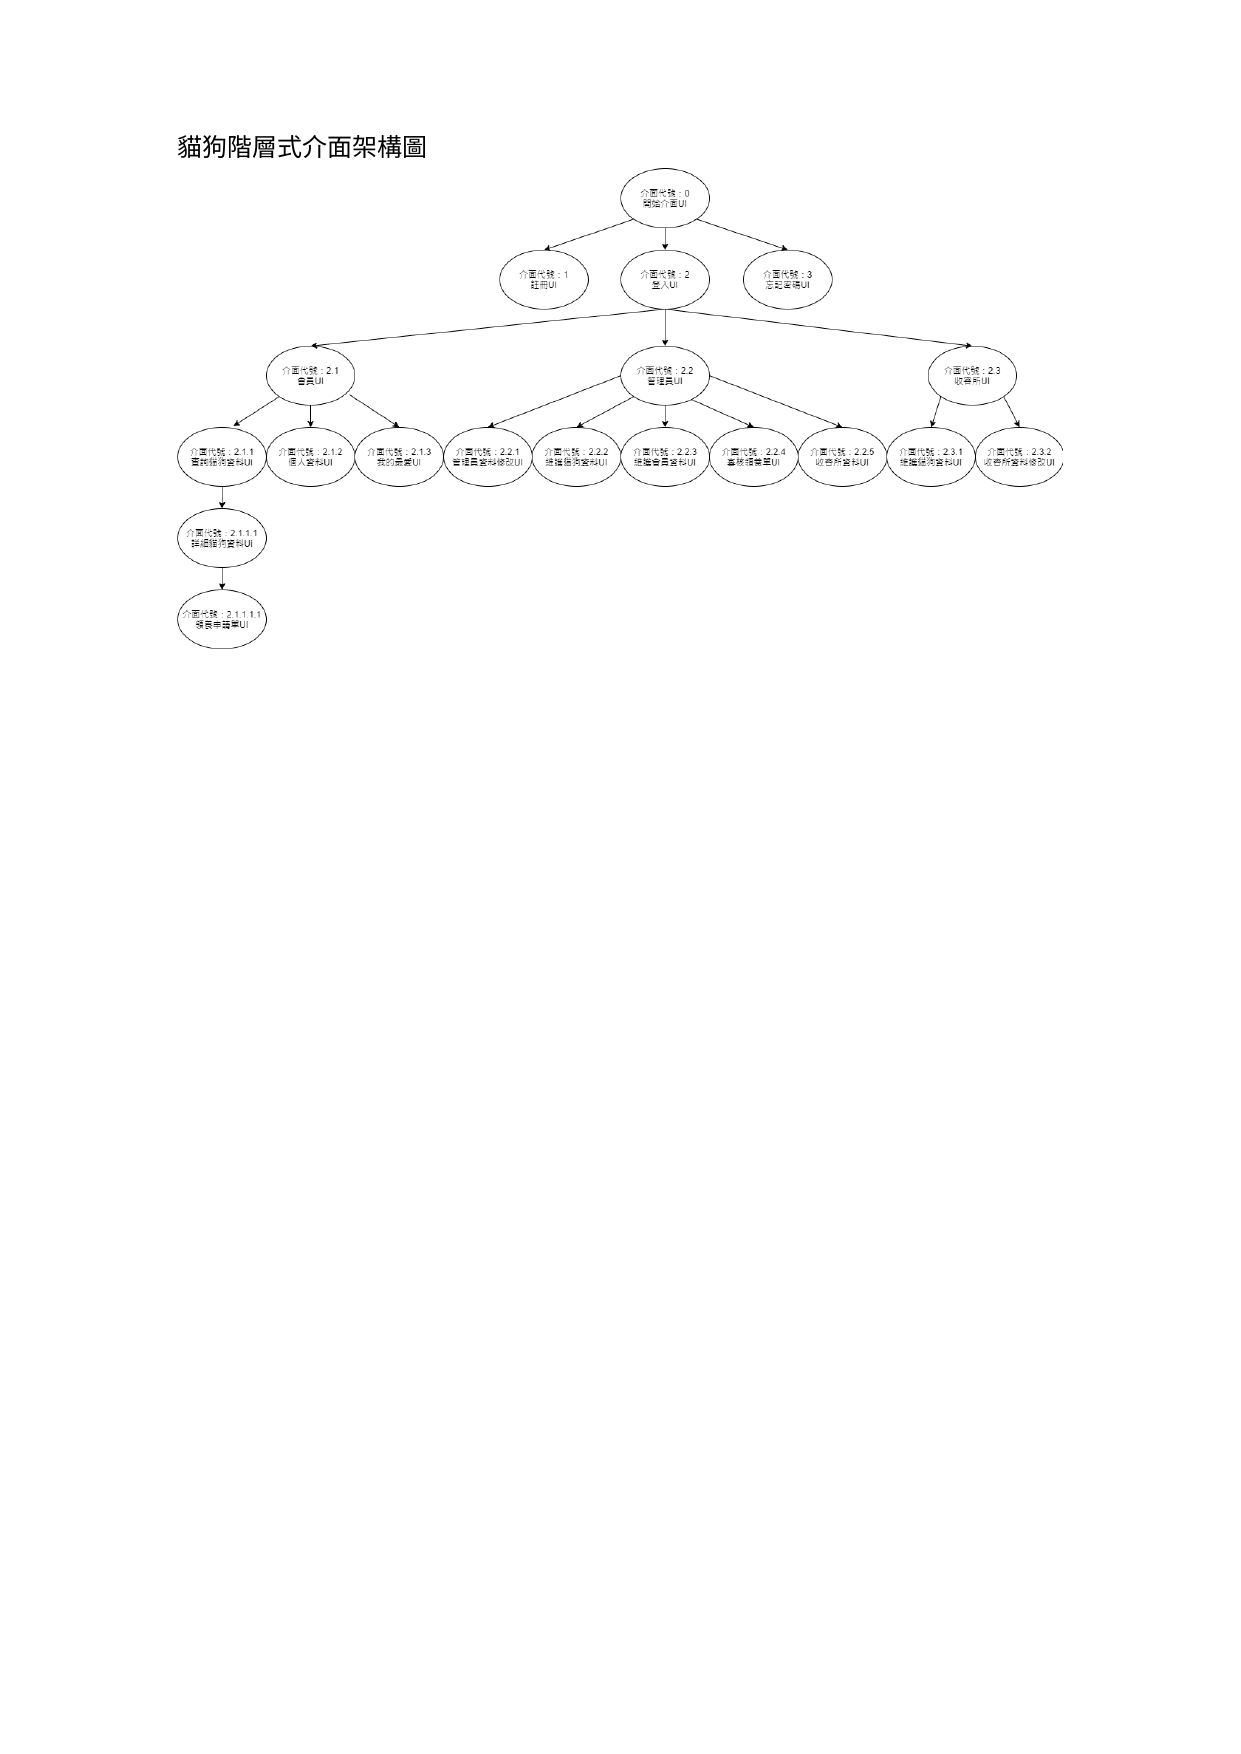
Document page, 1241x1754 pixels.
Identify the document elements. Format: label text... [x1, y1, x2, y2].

text 貓狗階層式介面架構圖 [177, 127, 1063, 164]
picture [177, 168, 1063, 649]
